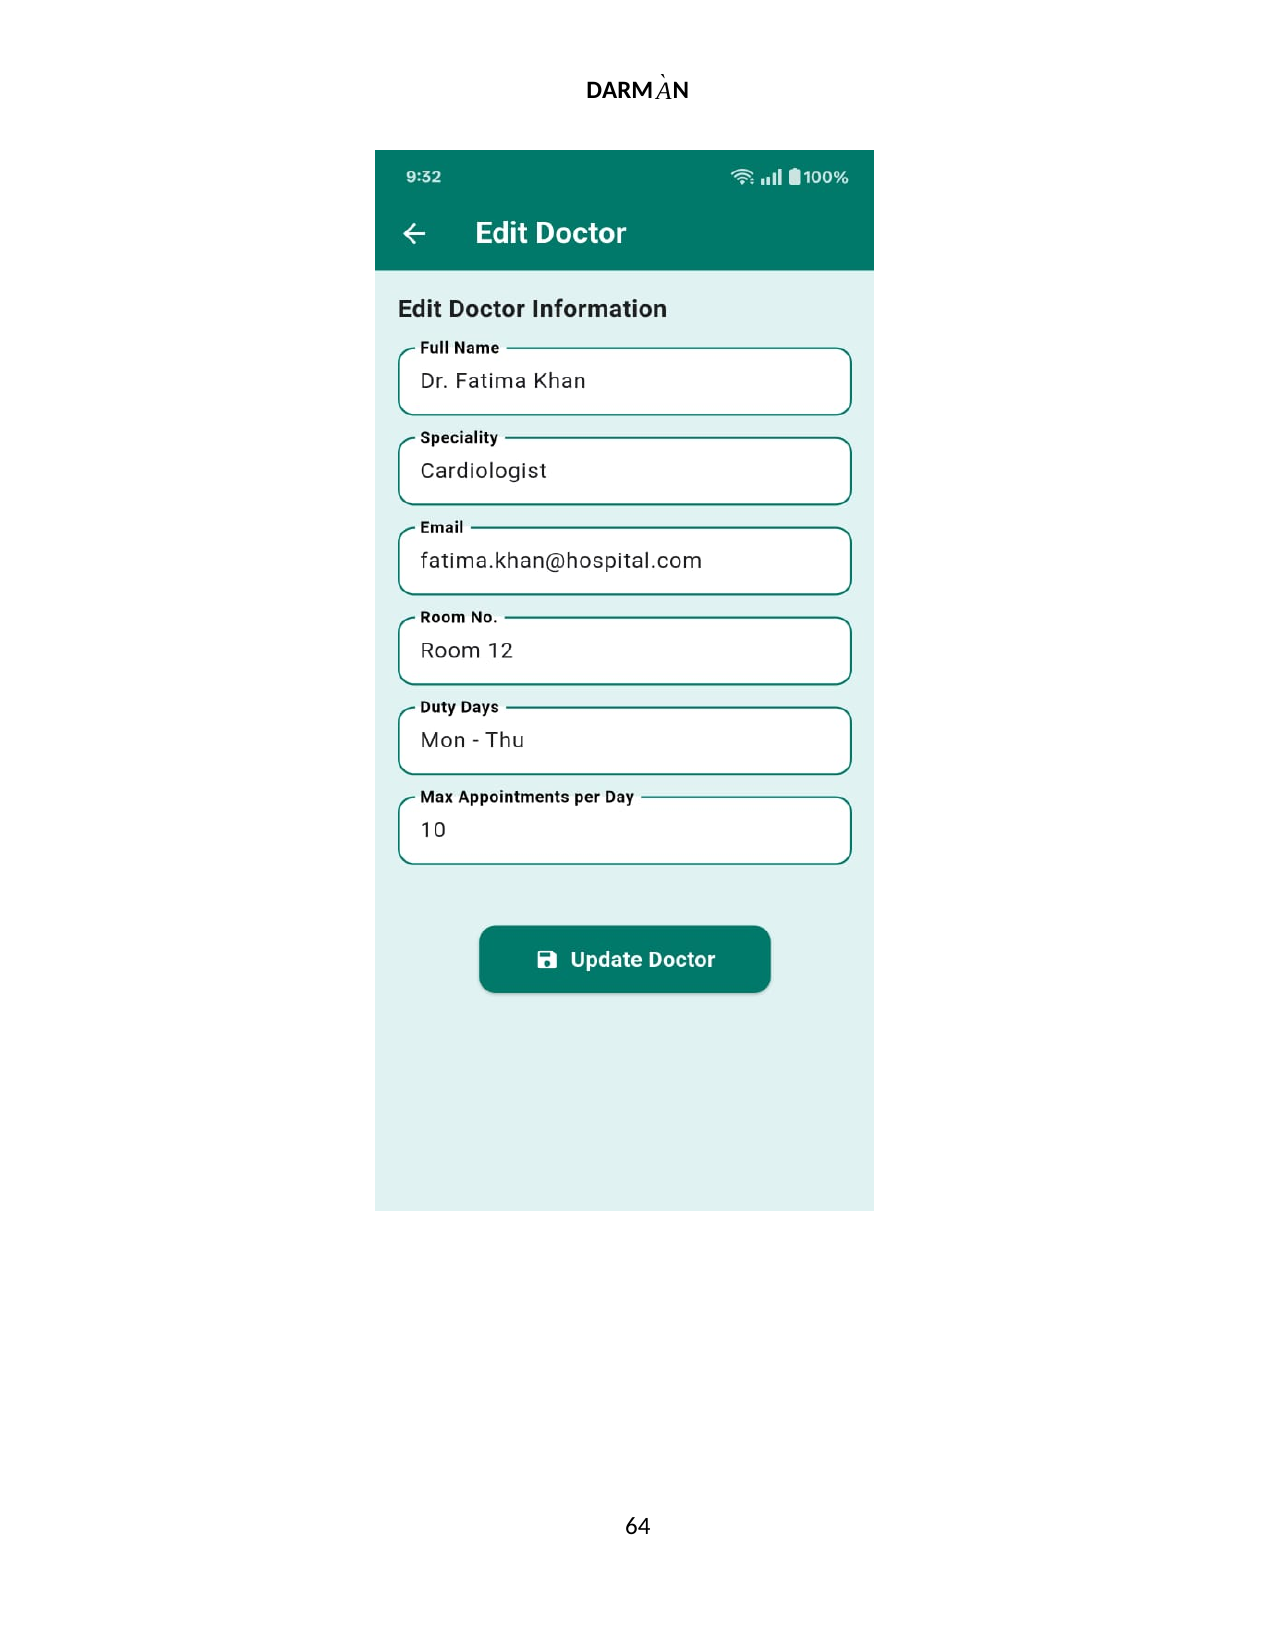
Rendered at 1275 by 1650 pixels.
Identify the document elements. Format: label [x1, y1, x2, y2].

picture [375, 150, 874, 1211]
